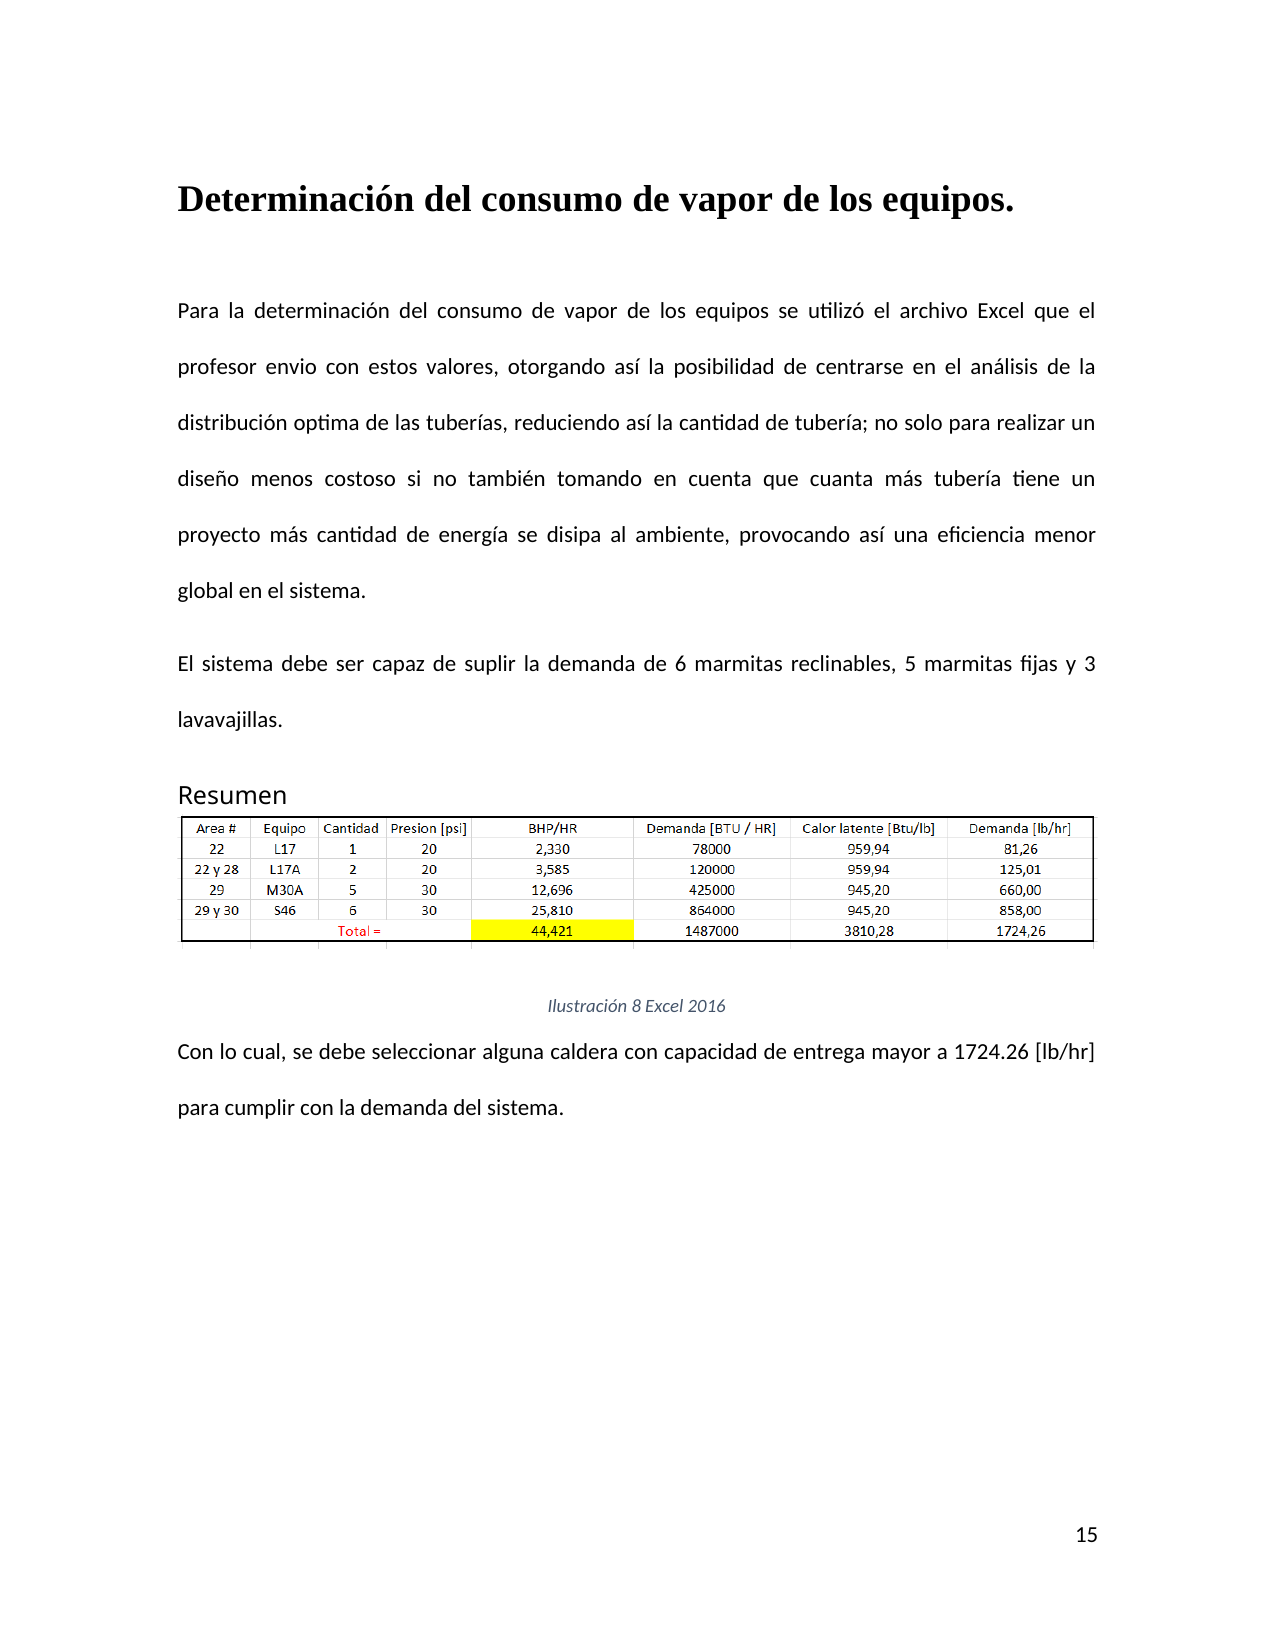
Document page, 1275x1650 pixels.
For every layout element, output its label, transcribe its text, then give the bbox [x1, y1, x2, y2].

text Con lo cual, se debe seleccionar alguna caldera con capacidad de entrega mayor a 1724.26 [lb/hr] para cumplir con la demanda del sistema. [177, 1037, 1098, 1122]
subtitle Determinación del consumo de vapor de los equipos. [177, 177, 1098, 220]
text Para la determinación del consumo de vapor de los equipos se utilizó el archivo Excel que el profesor envio con estos valores, otorgando así la posibilidad de centrarse en el análisis de la distribución optima de las tuberías, reduciendo así la cantidad de tubería; no solo para realizar un diseño menos costoso si no también tomando en cuenta que cuanta más tubería tiene un proyecto más cantidad de energía se disipa al ambiente, provocando así una eficiencia menor global en el sistema. [177, 296, 1098, 604]
subtitle Resumen [177, 778, 1098, 812]
picture [177, 814, 1098, 949]
text El sistema debe ser capaz de suplir la demanda de 6 marmitas reclinables, 5 marmitas fijas y 3 lavavajillas. [177, 649, 1098, 733]
